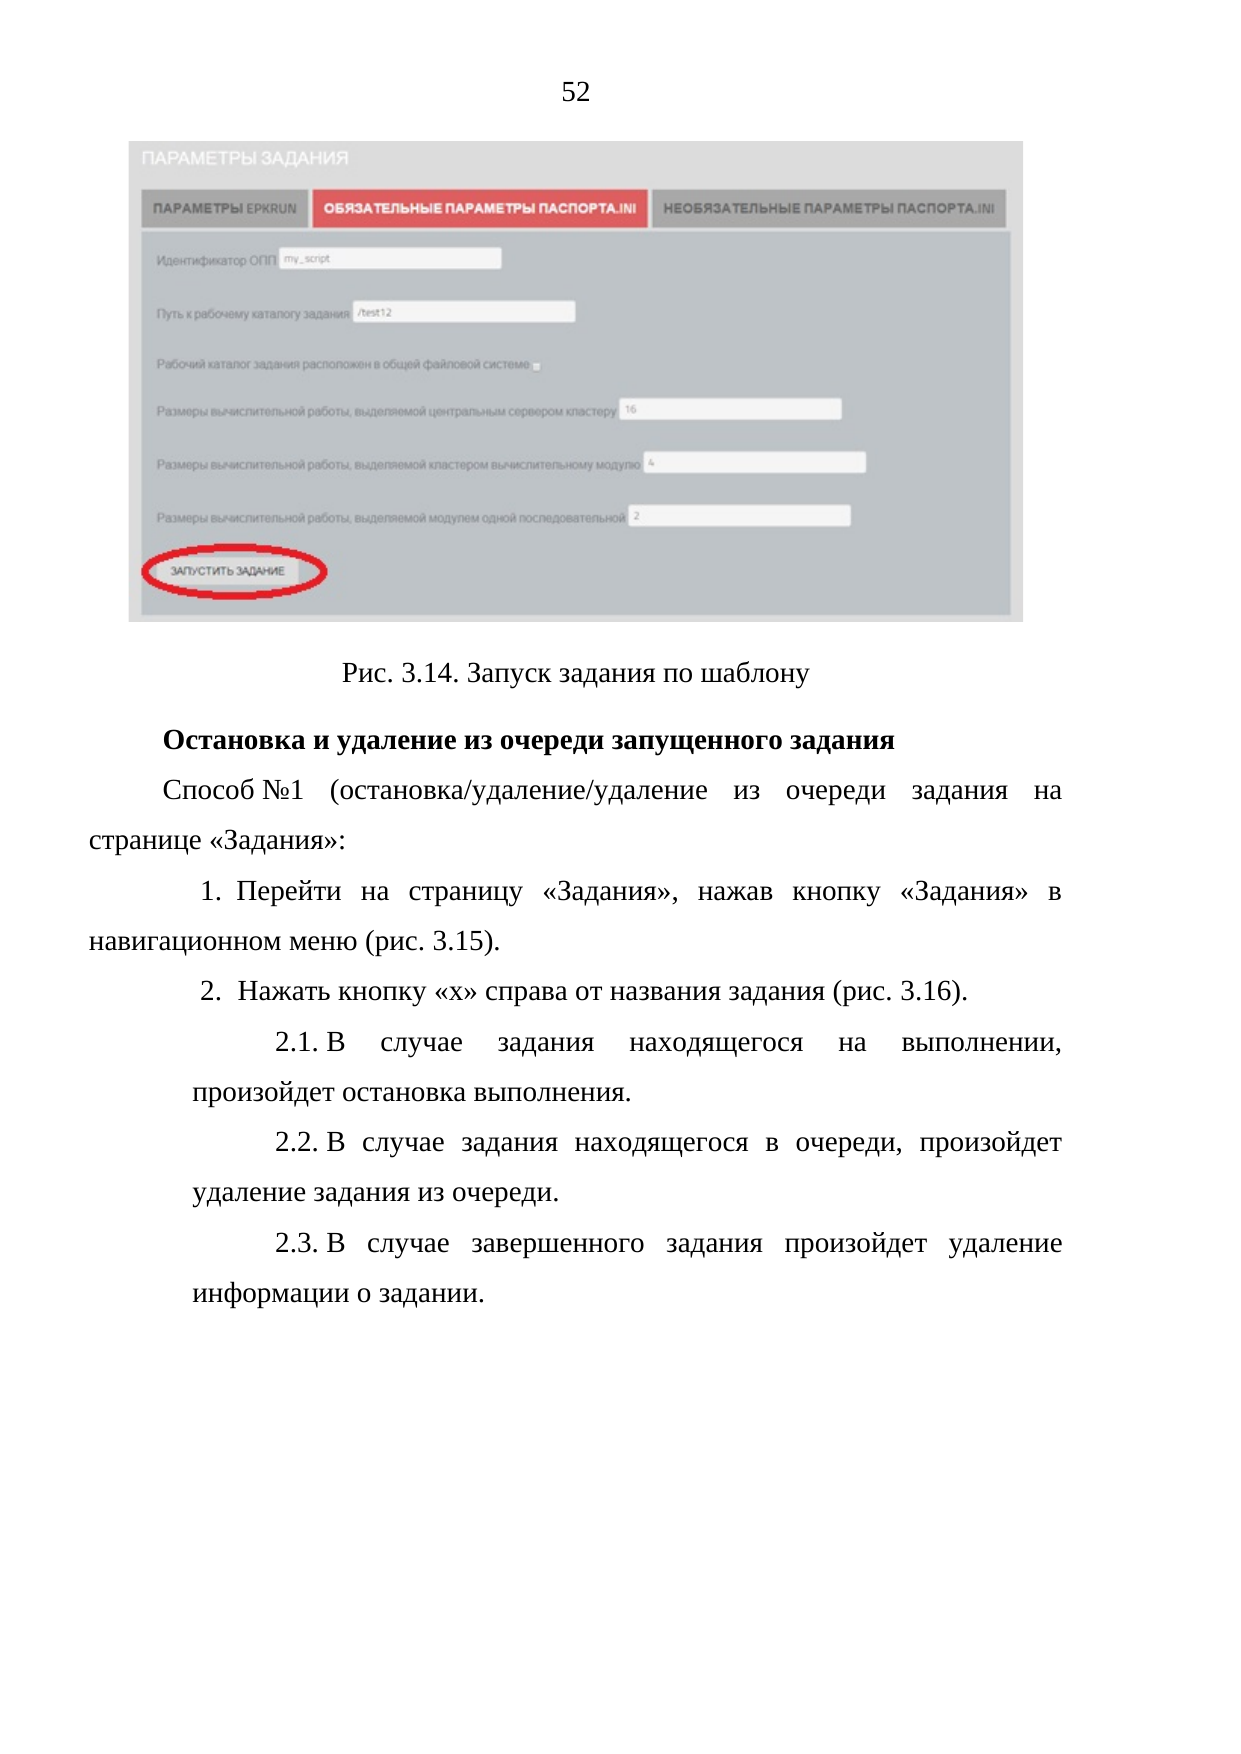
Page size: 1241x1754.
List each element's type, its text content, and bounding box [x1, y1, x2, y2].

list Нажать кнопку «x» справа от названия задания (рис. 3.16). [200, 973, 1063, 1007]
text Остановка и удаление из очереди запущенного задания [89, 722, 1063, 755]
picture [128, 141, 1024, 622]
text 2.1. В случае задания находящегося на выполнении, произойдет остановка выполнения. [192, 1024, 1063, 1107]
text Рис. 3.14. Запуск задания по шаблону [89, 655, 1063, 688]
text 2.3. В случае завершенного задания произойдет удаление информации о задании. [192, 1225, 1063, 1309]
list Перейти на страницу «Задания», нажав кнопку «Задания» в навигационном меню (рис. 3.15). [89, 873, 1063, 957]
text 2.2. В случае задания находящегося в очереди, произойдет удаление задания из очереди. [192, 1124, 1063, 1208]
text Способ №1 (остановка/удаление/удаление из очереди задания на странице «Задания»: [89, 772, 1063, 856]
